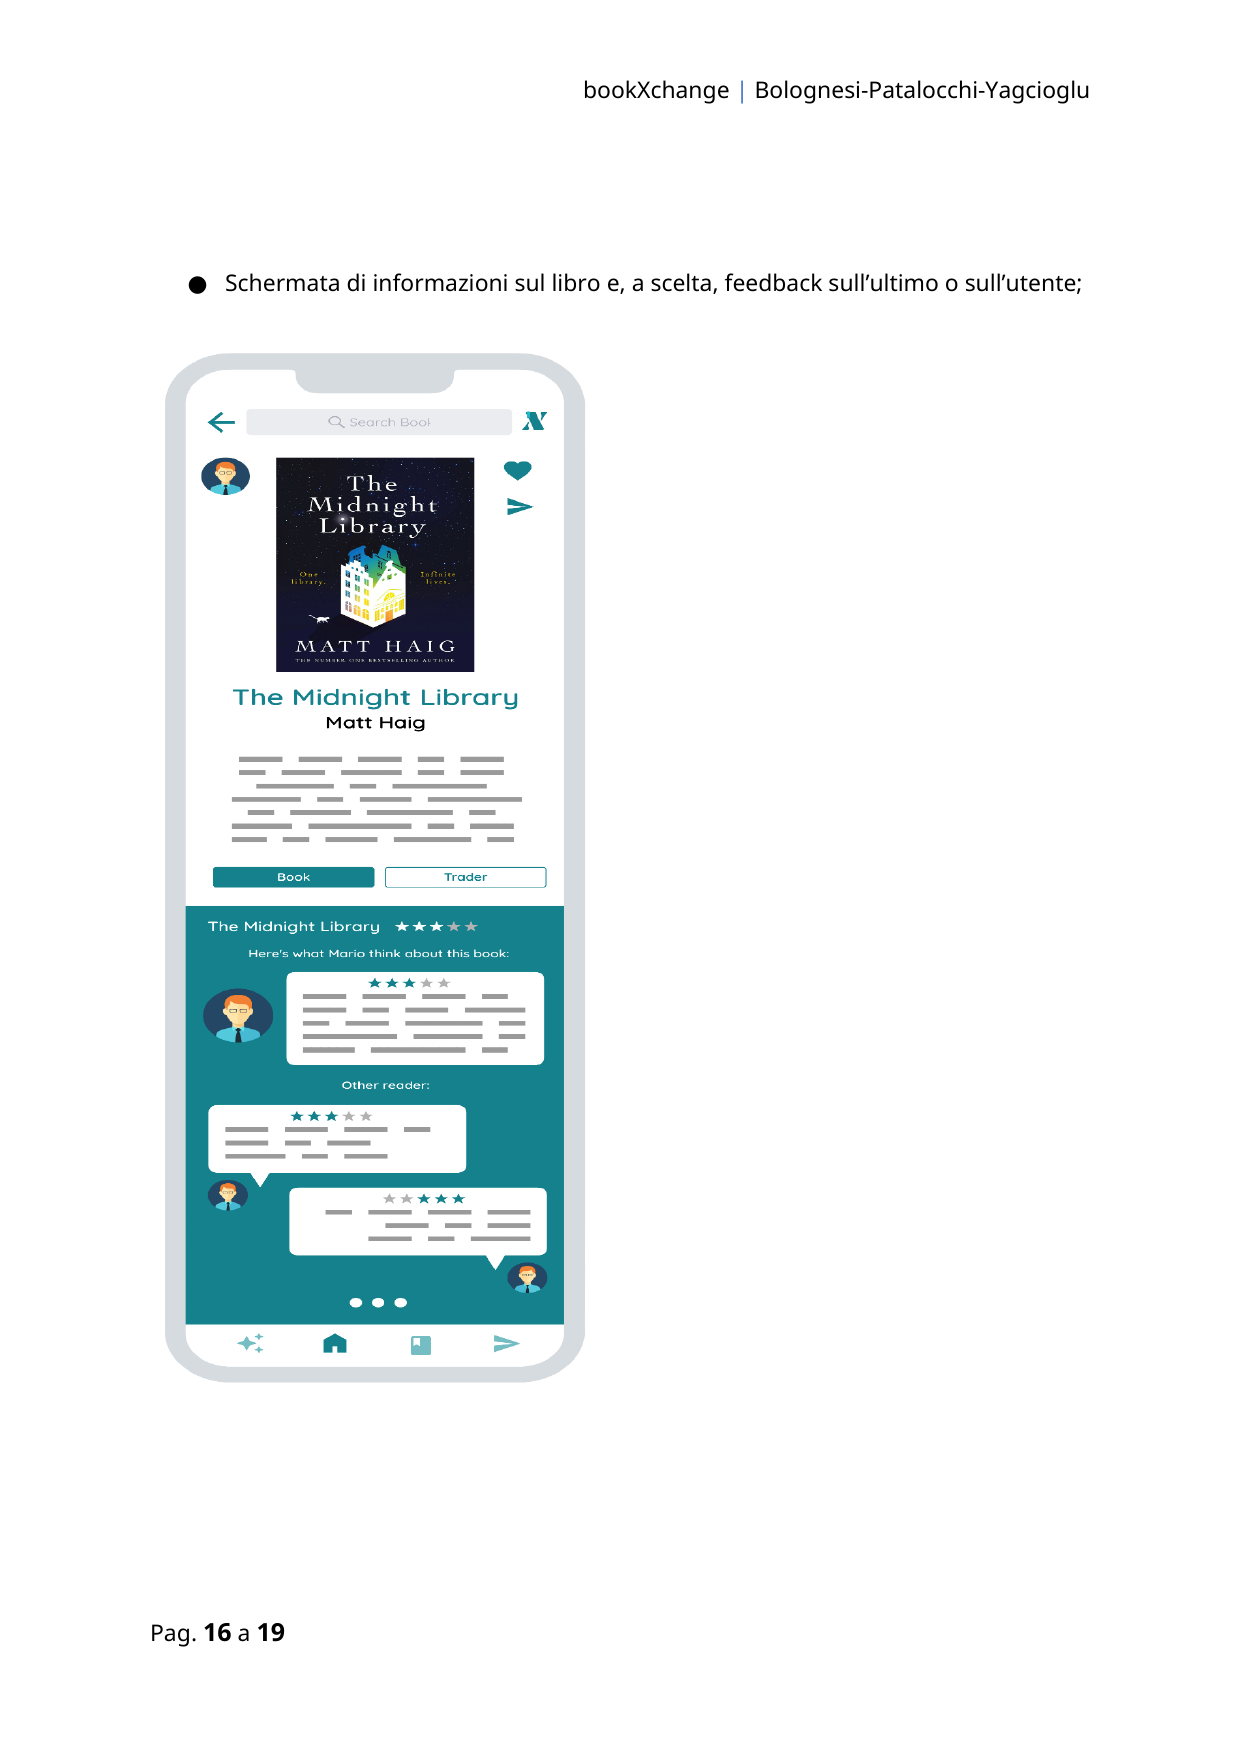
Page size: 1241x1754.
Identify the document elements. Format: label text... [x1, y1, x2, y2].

picture [150, 347, 598, 1400]
list Schermata di informazioni sul libro e, a scelta, feedback sull’ultimo o sull’utente; [187, 258, 1090, 305]
